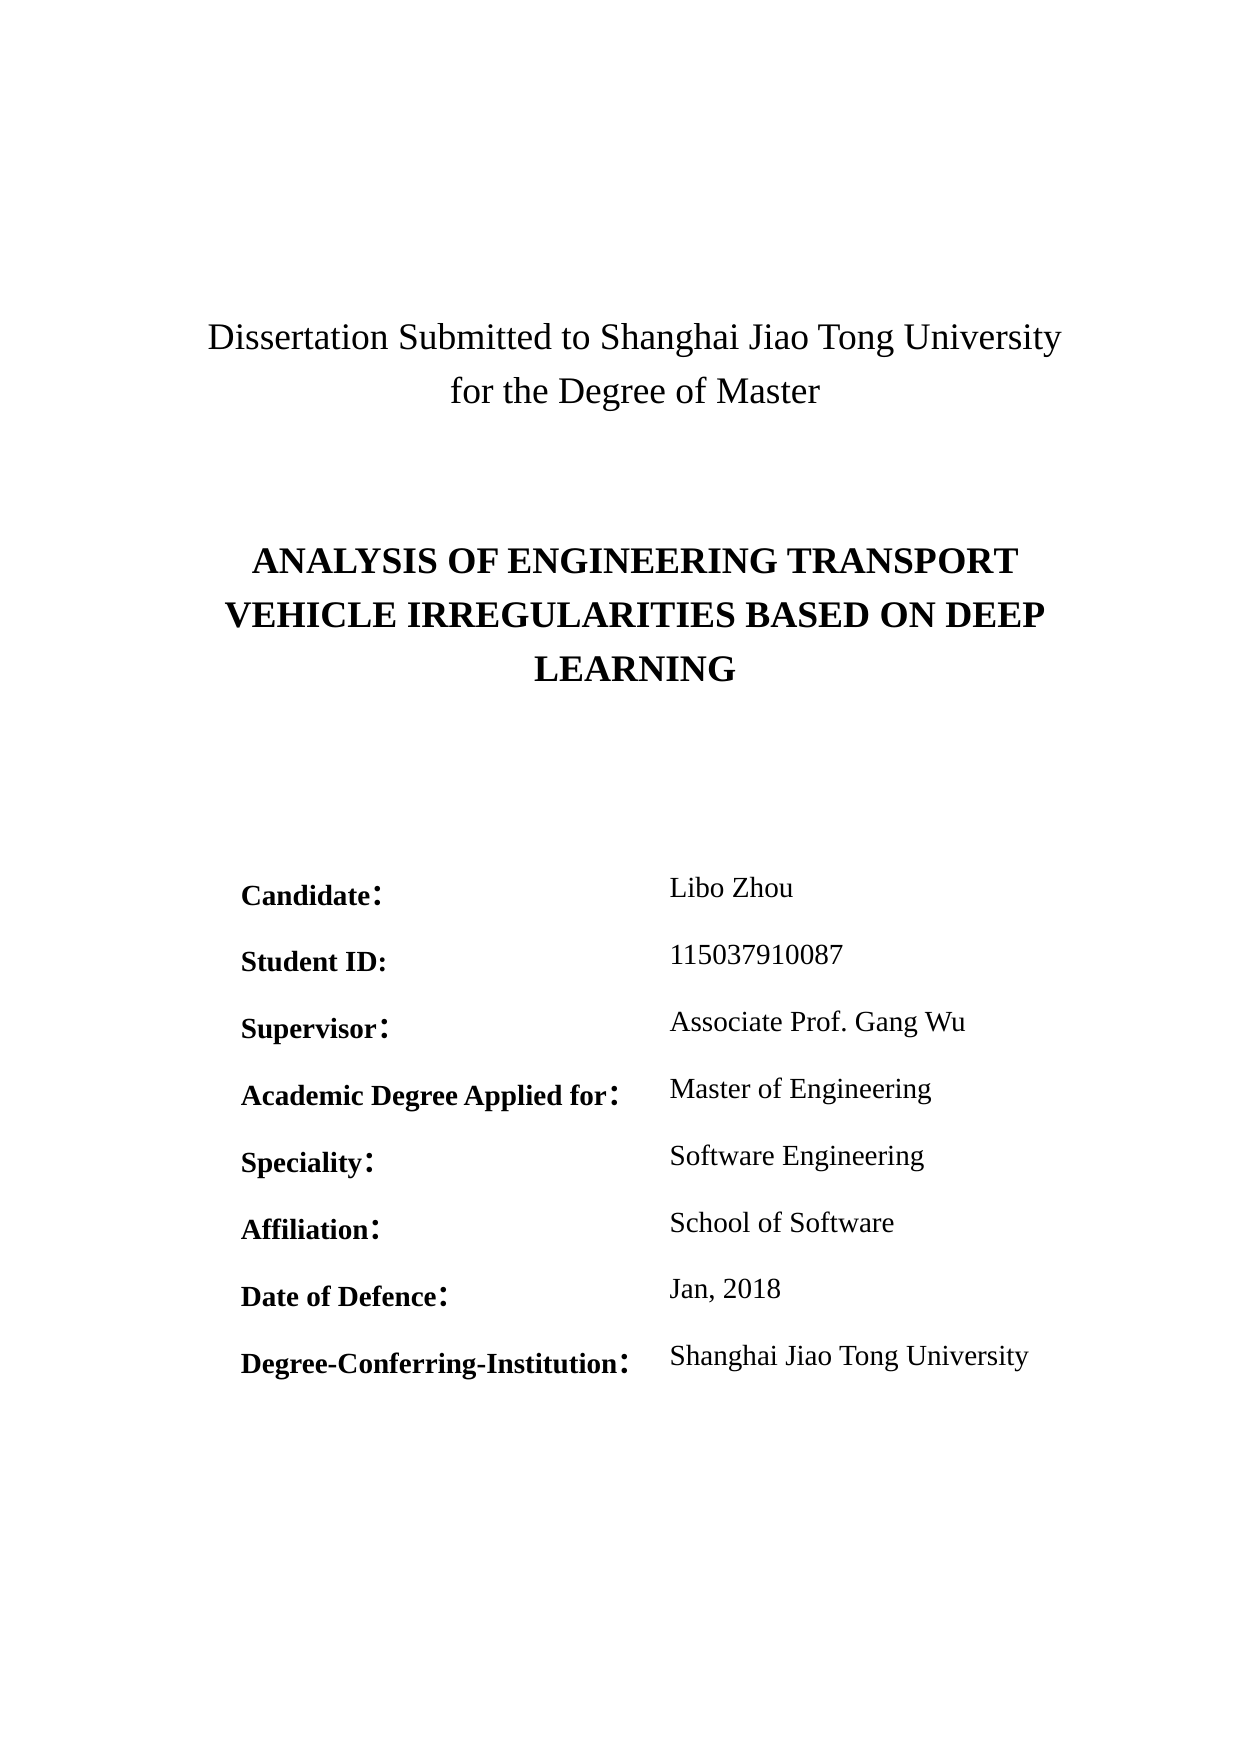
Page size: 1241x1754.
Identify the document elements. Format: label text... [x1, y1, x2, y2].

table_cell Affiliation： [229, 1192, 658, 1259]
table_cell Jan, 2018 [658, 1259, 1040, 1326]
table_cell Software Engineering [658, 1125, 1040, 1192]
text ANALYSIS OF ENGINEERING TRANSPORT VEHICLE IRREGULARITIES BASED ON DEEP LEARNING [195, 539, 1075, 690]
text Dissertation Submitted to Shanghai Jiao Tong University for the Degree of Master [195, 314, 1075, 411]
table_header Candidate： [229, 858, 658, 925]
table_cell Supervisor： [229, 992, 658, 1058]
table_cell Student ID: [229, 925, 658, 992]
table_cell Master of Engineering [658, 1059, 1040, 1125]
table_cell Speciality： [229, 1125, 658, 1192]
table_cell Degree-Conferring-Institution： [229, 1326, 658, 1393]
table_cell Date of Defence： [229, 1259, 658, 1326]
table_cell Shanghai Jiao Tong University [658, 1326, 1040, 1393]
table_cell Academic Degree Applied for： [229, 1059, 658, 1125]
table_cell School of Software [658, 1192, 1040, 1259]
table_cell 115037910087 [658, 925, 1040, 992]
table_cell Associate Prof. Gang Wu [658, 992, 1040, 1058]
table_header Libo Zhou [658, 858, 1040, 925]
